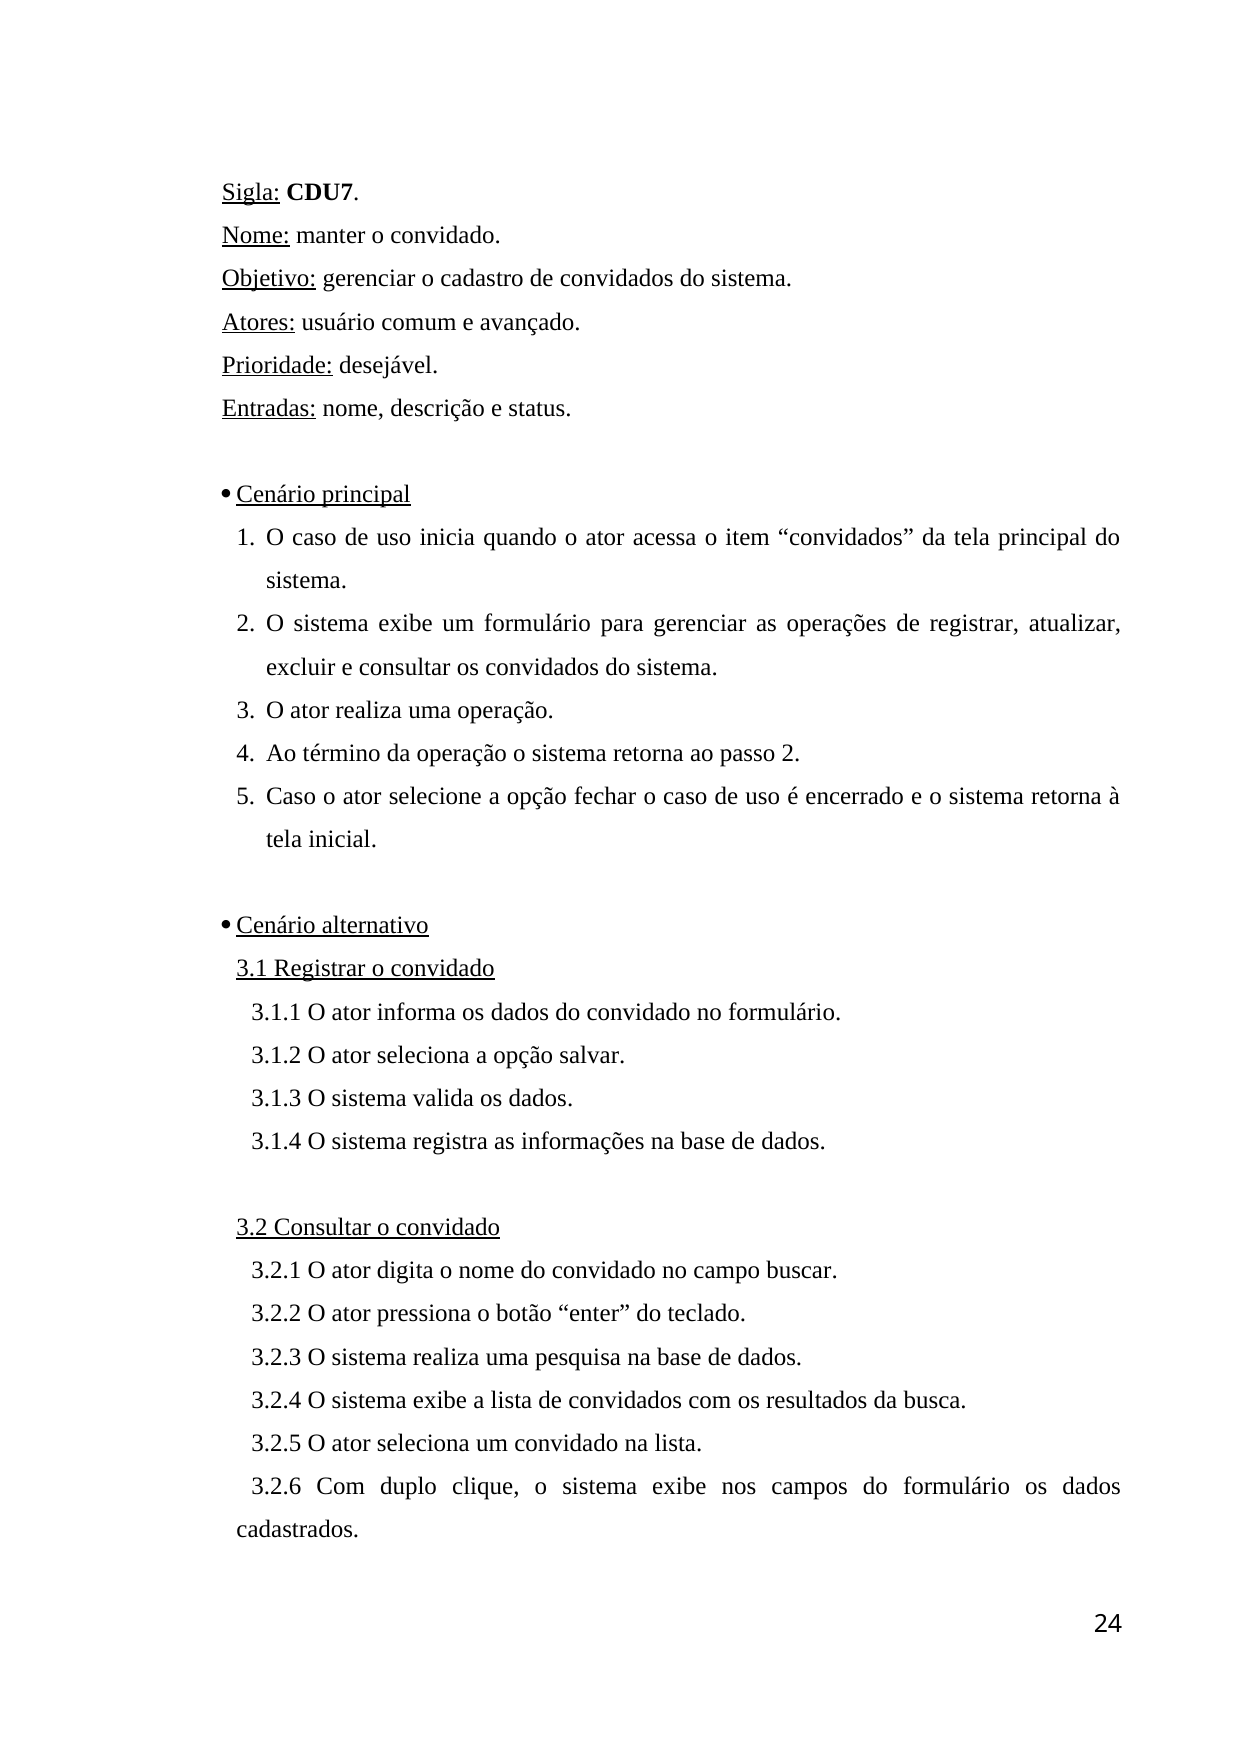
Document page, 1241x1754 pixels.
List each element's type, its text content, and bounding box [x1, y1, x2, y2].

text Prioridade: desejável. [177, 350, 1122, 378]
text 3.2.3 O sistema realiza uma pesquisa na base de dados. [236, 1342, 1122, 1370]
text Nome: manter o convidado. [177, 220, 1122, 249]
text 3.2.1 O ator digita o nome do convidado no campo buscar. [236, 1255, 1122, 1284]
list Cenário alternativo [222, 910, 1122, 939]
text Atores: usuário comum e avançado. [177, 307, 1122, 335]
list O caso de uso inicia quando o ator acessa o item “convidados” da tela principal do sistema. [236, 522, 1122, 594]
text 3.2.2 O ator pressiona o botão “enter” do teclado. [236, 1298, 1122, 1327]
text 3.1.1 O ator informa os dados do convidado no formulário. [236, 997, 1122, 1025]
list Caso o ator selecione a opção fechar o caso de uso é encerrado e o sistema retorna à tela inicial. [236, 781, 1122, 853]
list O ator realiza uma operação. [236, 695, 1122, 723]
text 3.2 Consultar o convidado [236, 1212, 1122, 1241]
text 3.1.4 O sistema registra as informações na base de dados. [236, 1126, 1122, 1155]
text 3.1.3 O sistema valida os dados. [236, 1083, 1122, 1112]
text 3.2.4 O sistema exibe a lista de convidados com os resultados da busca. [236, 1385, 1122, 1413]
text 3.1 Registrar o convidado [236, 953, 1122, 982]
list Ao término da operação o sistema retorna ao passo 2. [236, 738, 1122, 767]
text Sigla: CDU7. [222, 177, 1122, 206]
text Objetivo: gerenciar o cadastro de convidados do sistema. [177, 263, 1122, 292]
text 3.2.6 Com duplo clique, o sistema exibe nos campos do formulário os dados cadastrados. [236, 1471, 1122, 1543]
text Entradas: nome, descrição e status. [177, 393, 1122, 422]
list O sistema exibe um formulário para gerenciar as operações de registrar, atualizar, excluir e consultar os convidados do sistema. [236, 608, 1122, 680]
text 3.1.2 O ator seleciona a opção salvar. [236, 1040, 1122, 1068]
text 3.2.5 O ator seleciona um convidado na lista. [236, 1428, 1122, 1457]
list Cenário principal [222, 479, 1122, 508]
